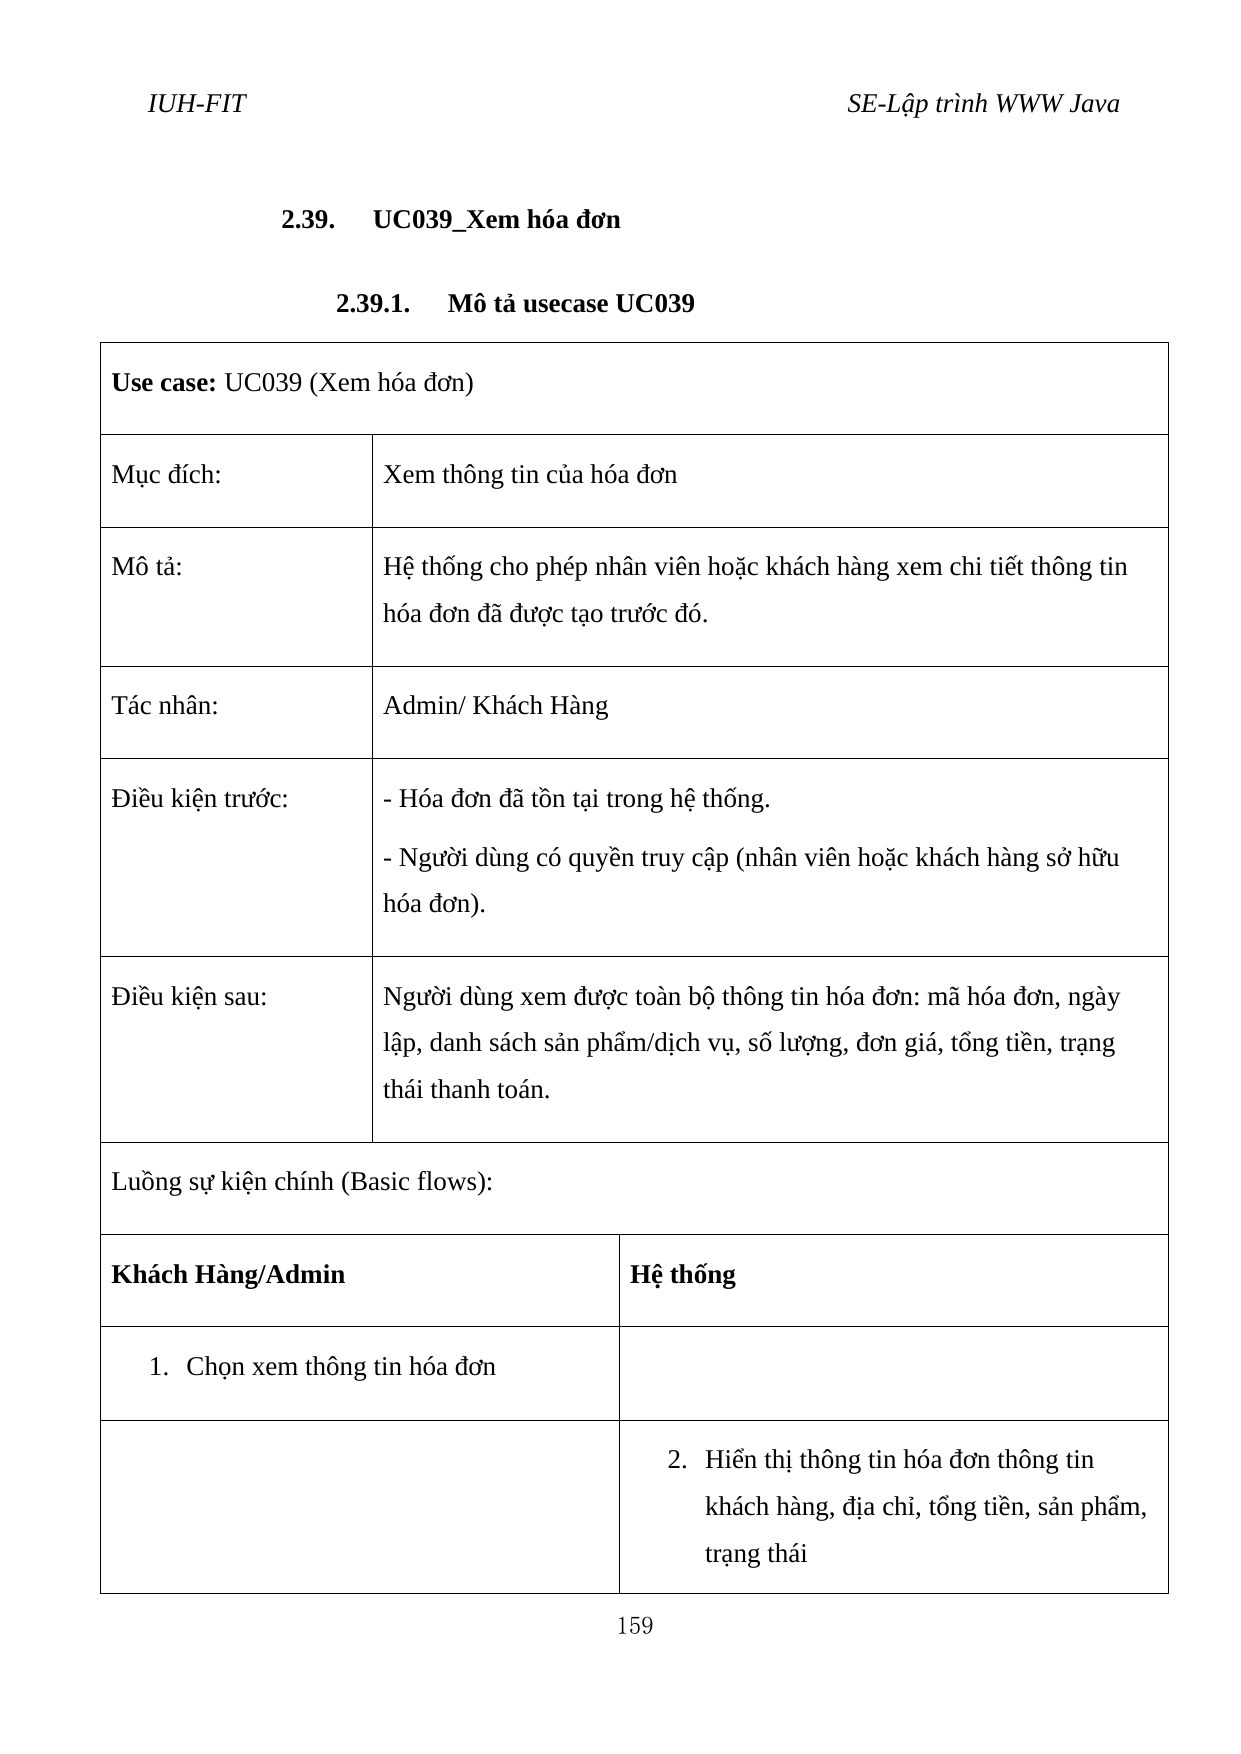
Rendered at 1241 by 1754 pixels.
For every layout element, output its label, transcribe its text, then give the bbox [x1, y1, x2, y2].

table_header Use case: UC039 (Xem hóa đơn) [101, 343, 1168, 434]
table_cell Admin/ Khách Hàng [373, 667, 1168, 758]
table_cell Mô tả: [101, 528, 372, 666]
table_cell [620, 1421, 1168, 1593]
table_cell Xem thông tin của hóa đơn [373, 435, 1168, 527]
table_cell [101, 1421, 619, 1593]
table_cell Hệ thống cho phép nhân viên hoặc khách hàng xem chi tiết thông tin hóa đơn đã được tạo trước đó. [373, 528, 1168, 666]
table_cell Khách Hàng/Admin [101, 1235, 619, 1326]
table_cell Mục đích: [101, 435, 372, 527]
table_cell - Hóa đơn đã tồn tại trong hệ thống. - Người dùng có quyền truy cập (nhân viên hoặc khách hàng sở hữu hóa đơn). [373, 759, 1168, 956]
table_cell [620, 1327, 1168, 1420]
subtitle Mô tả usecase UC039 [410, 287, 1122, 318]
table_cell Chọn xem thông tin hóa đơn [101, 1327, 619, 1420]
subtitle UC039_Xem hóa đơn [335, 203, 1122, 234]
table_cell Tác nhân: [101, 667, 372, 758]
table_cell Điều kiện trước: [101, 759, 372, 956]
table_cell Điều kiện sau: [101, 957, 372, 1142]
table_cell Người dùng xem được toàn bộ thông tin hóa đơn: mã hóa đơn, ngày lập, danh sách sản phẩm/dịch vụ, số lượng, đơn giá, tổng tiền, trạng thái thanh toán. [373, 957, 1168, 1142]
table_cell Luồng sự kiện chính (Basic flows): [101, 1143, 1168, 1234]
table_cell Hệ thống [620, 1235, 1168, 1326]
